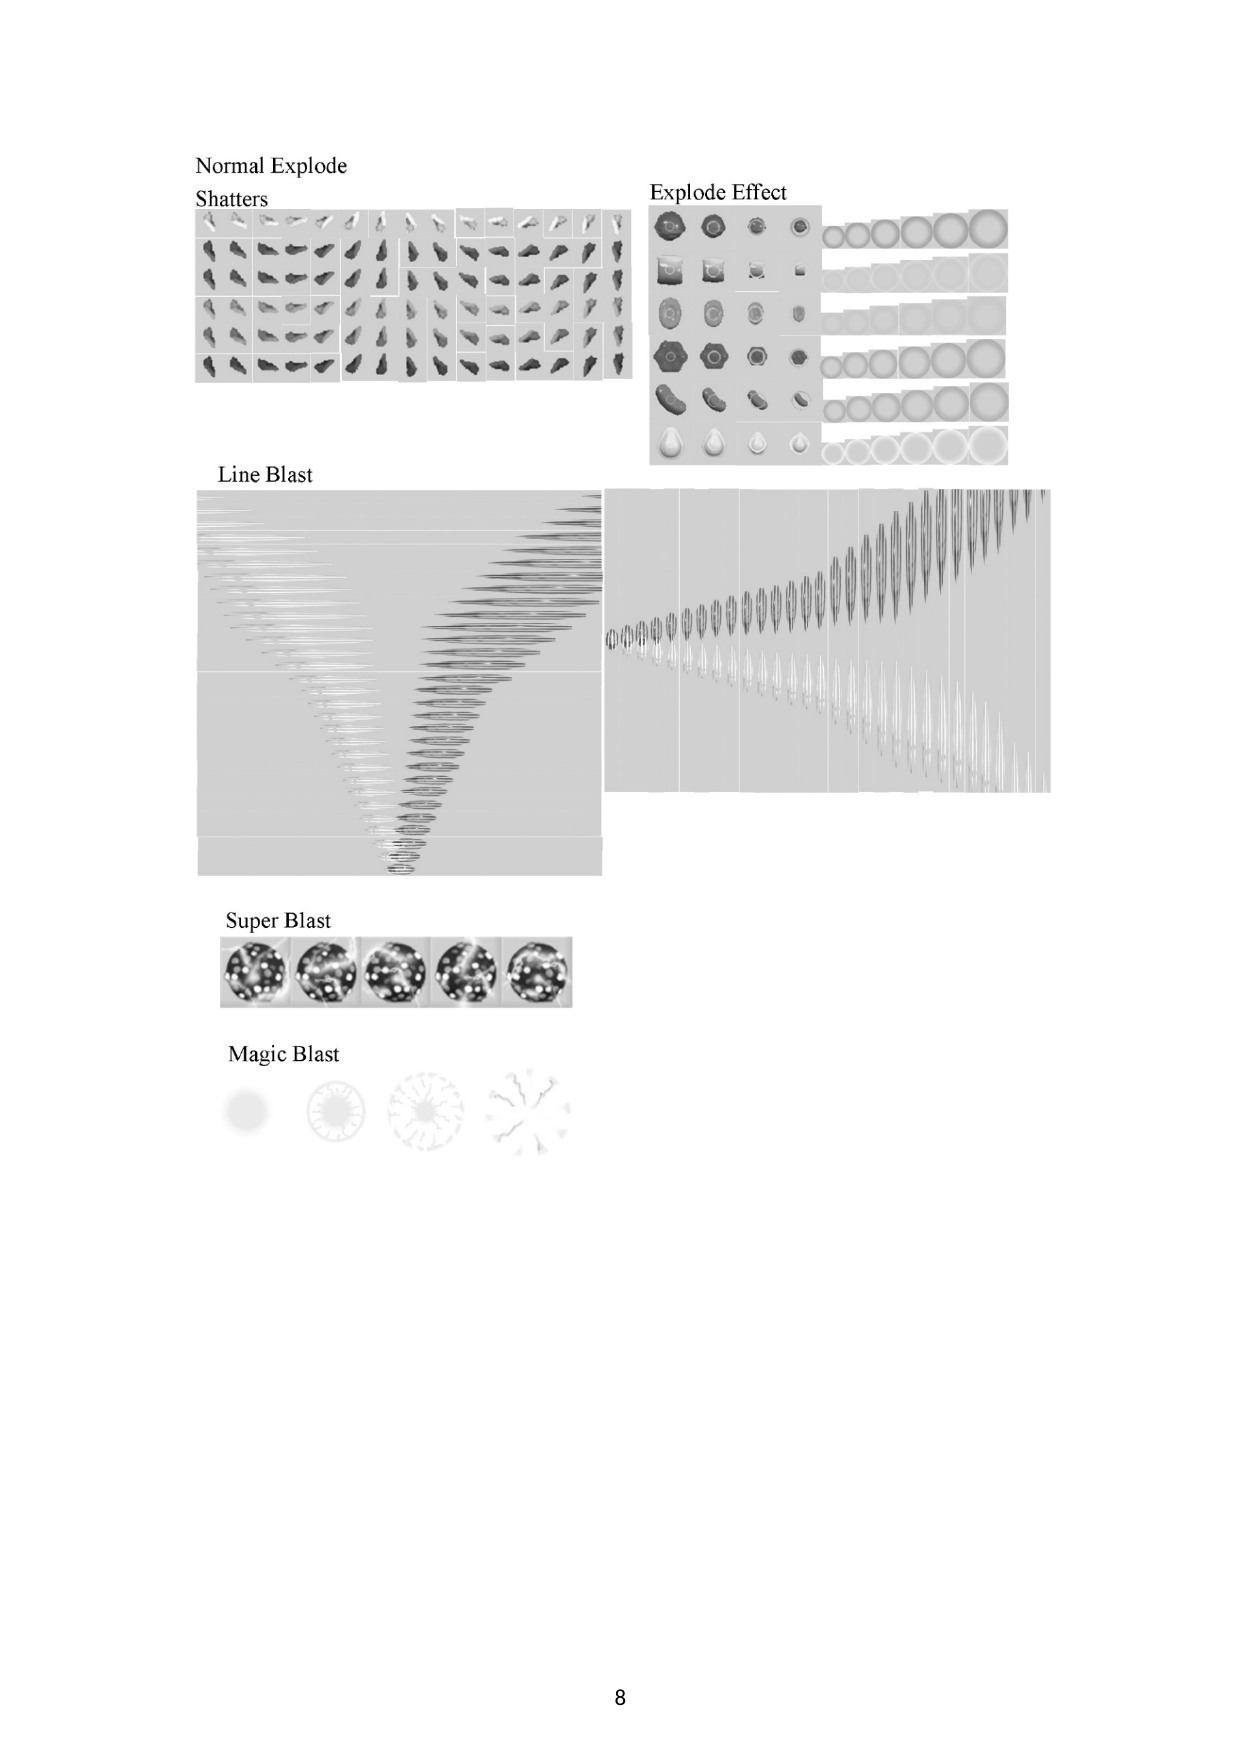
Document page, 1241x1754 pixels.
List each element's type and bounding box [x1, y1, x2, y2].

picture [187, 150, 1053, 1189]
